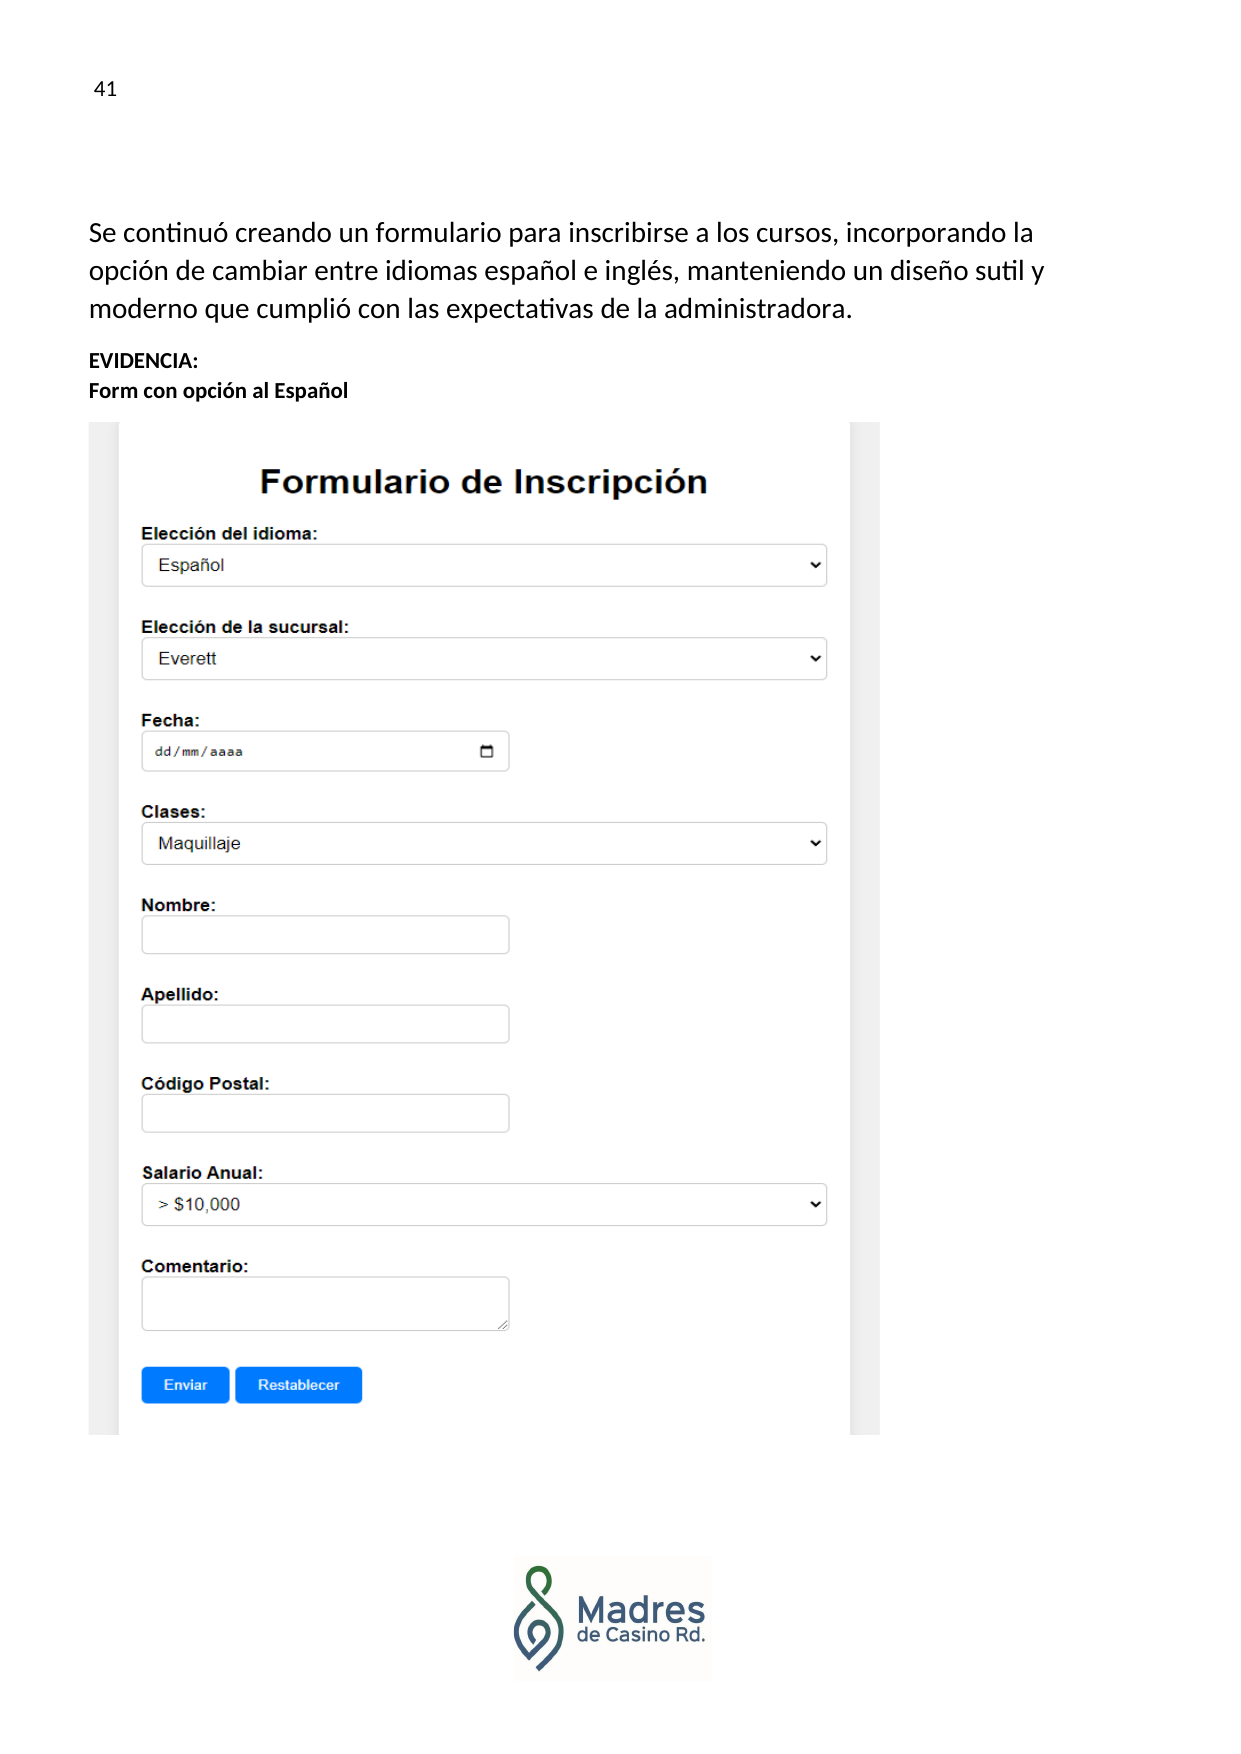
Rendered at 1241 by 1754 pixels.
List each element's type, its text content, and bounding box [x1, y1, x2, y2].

text EVIDENCIA: Form con opción al Español [88, 346, 1063, 404]
text Se continuó creando un formulario para inscribirse a los cursos, incorporando la opción de cambiar entre idiomas español e inglés, manteniendo un diseño sutil y moderno que cumplió con las expectativas de la administradora. [88, 214, 1063, 326]
picture [88, 422, 944, 1435]
picture [513, 1556, 712, 1681]
